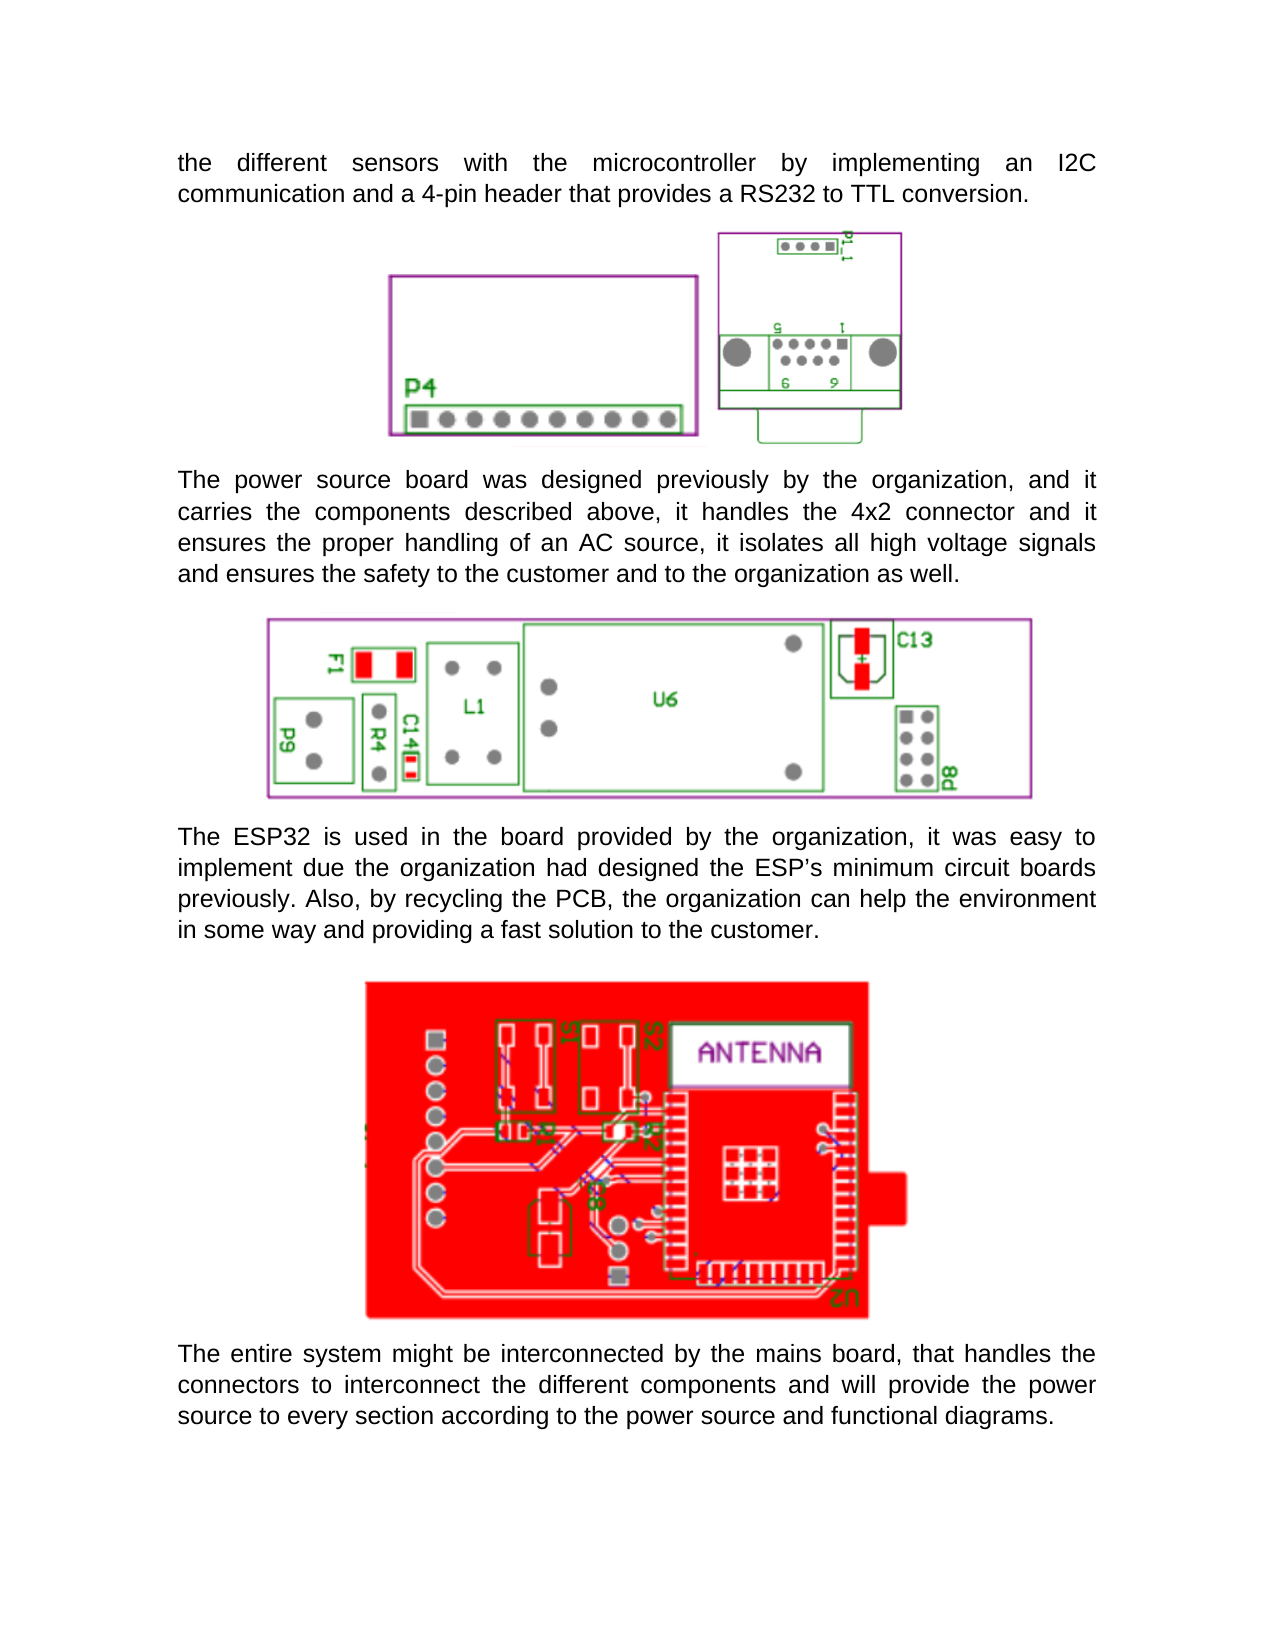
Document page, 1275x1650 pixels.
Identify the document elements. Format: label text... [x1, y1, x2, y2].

picture [258, 612, 1035, 803]
text The power source board was designed previously by the organization, and it carries the components described above, it handles the 4x2 connector and it ensures the proper handling of an AC source, it isolates all high voltage signals and ensures the safety to the customer and to the organization as well. [177, 465, 1098, 587]
picture [710, 226, 903, 446]
text The entire system might be interconnected by the mains board, that handles the connectors to interconnect the different components and will provide the power source to every section according to the power source and functional diagrams. [177, 1339, 1098, 1430]
picture [364, 964, 917, 1321]
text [177, 148, 1098, 207]
picture [374, 274, 707, 447]
text The ESP32 is used in the board provided by the organization, it was easy to implement due the organization had designed the ESP’s minimum circuit boards previously. Also, by recycling the PCB, the organization can help the environment in some way and providing a fast solution to the customer. [177, 822, 1098, 943]
